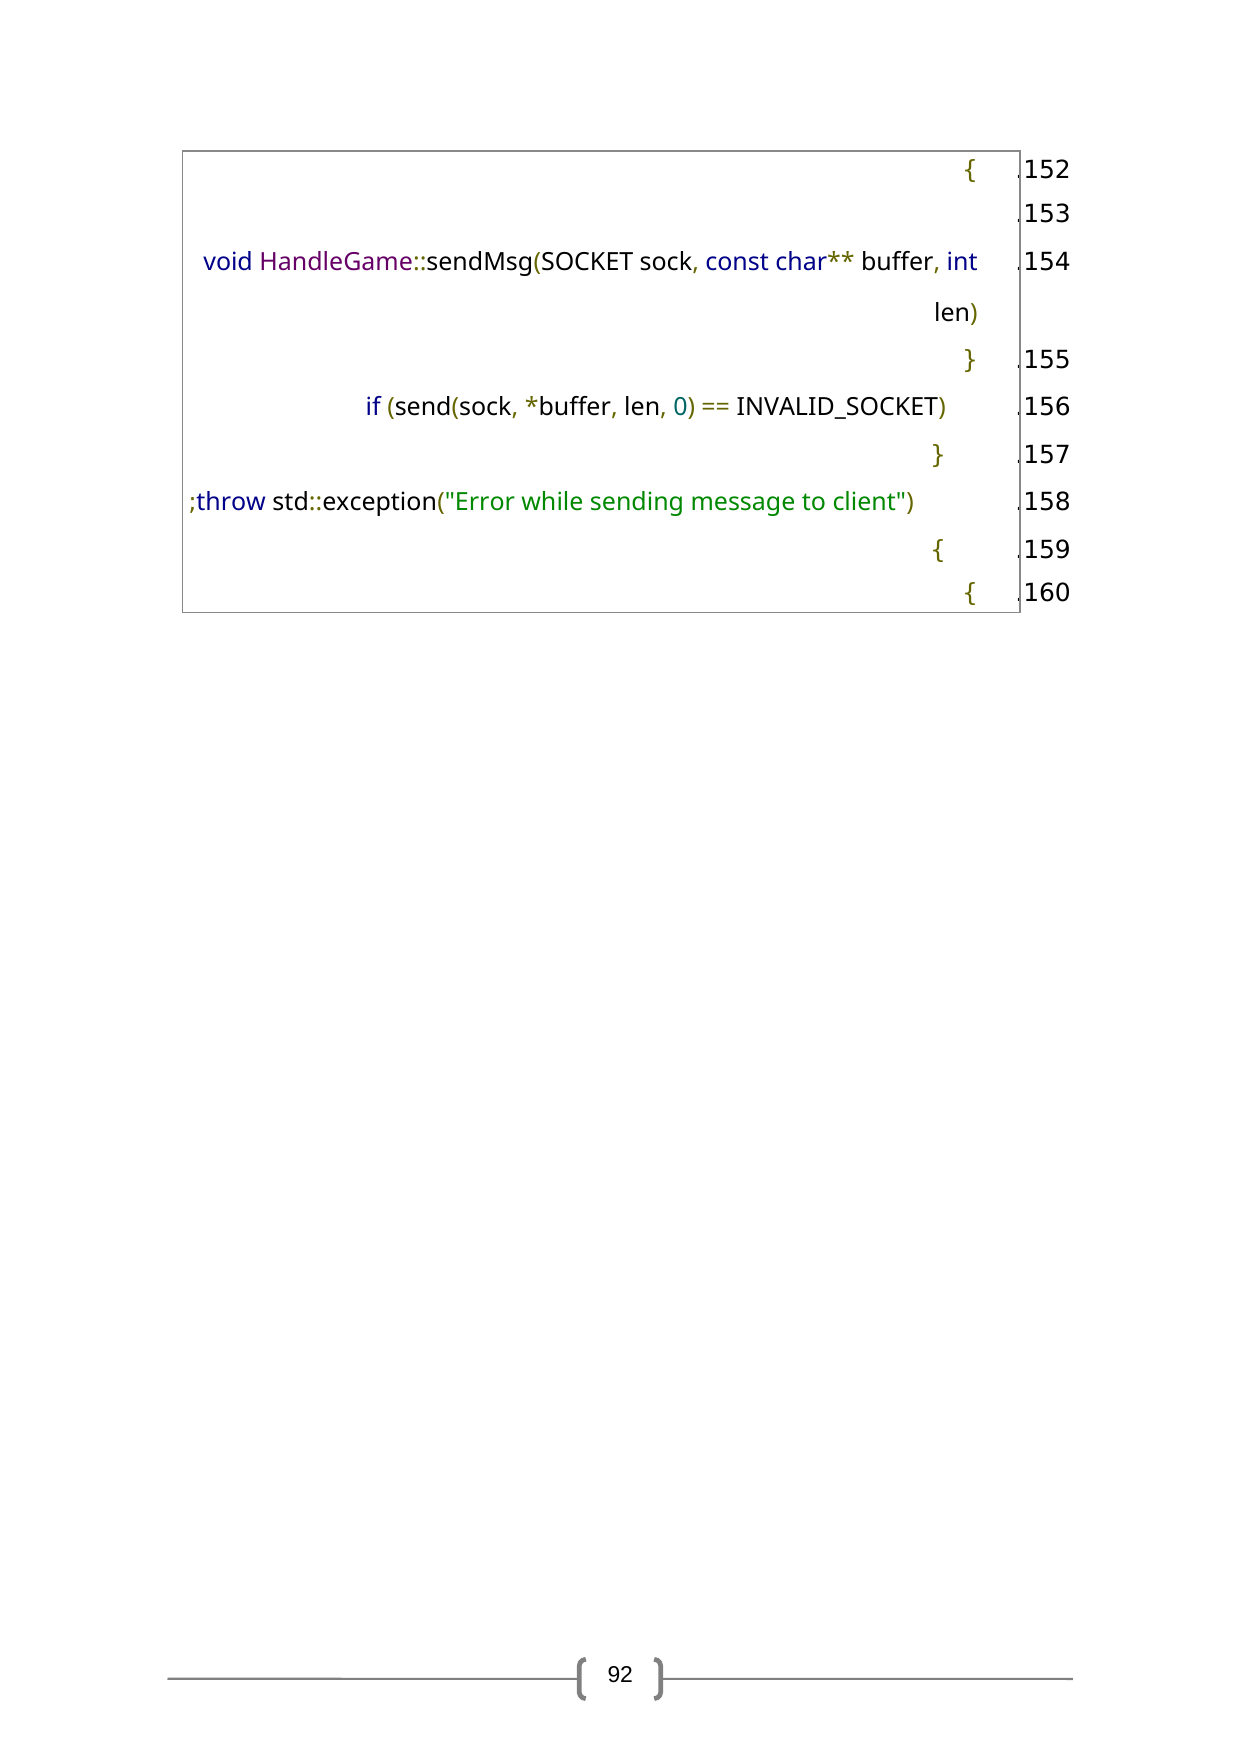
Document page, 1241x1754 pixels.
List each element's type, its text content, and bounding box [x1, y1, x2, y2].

list } [183, 529, 1019, 564]
list void HandleGame::sendMsg(SOCKET sock, const char** buffer, int len) [183, 237, 1019, 328]
list } [183, 152, 1019, 185]
list throw std::exception("Error while sending message to client"); [183, 478, 1019, 518]
list { [183, 434, 1019, 469]
list if (send(sock, *buffer, len, 0) == INVALID_SOCKET) [183, 383, 1019, 423]
list { [183, 339, 1019, 374]
list } [183, 573, 1019, 612]
